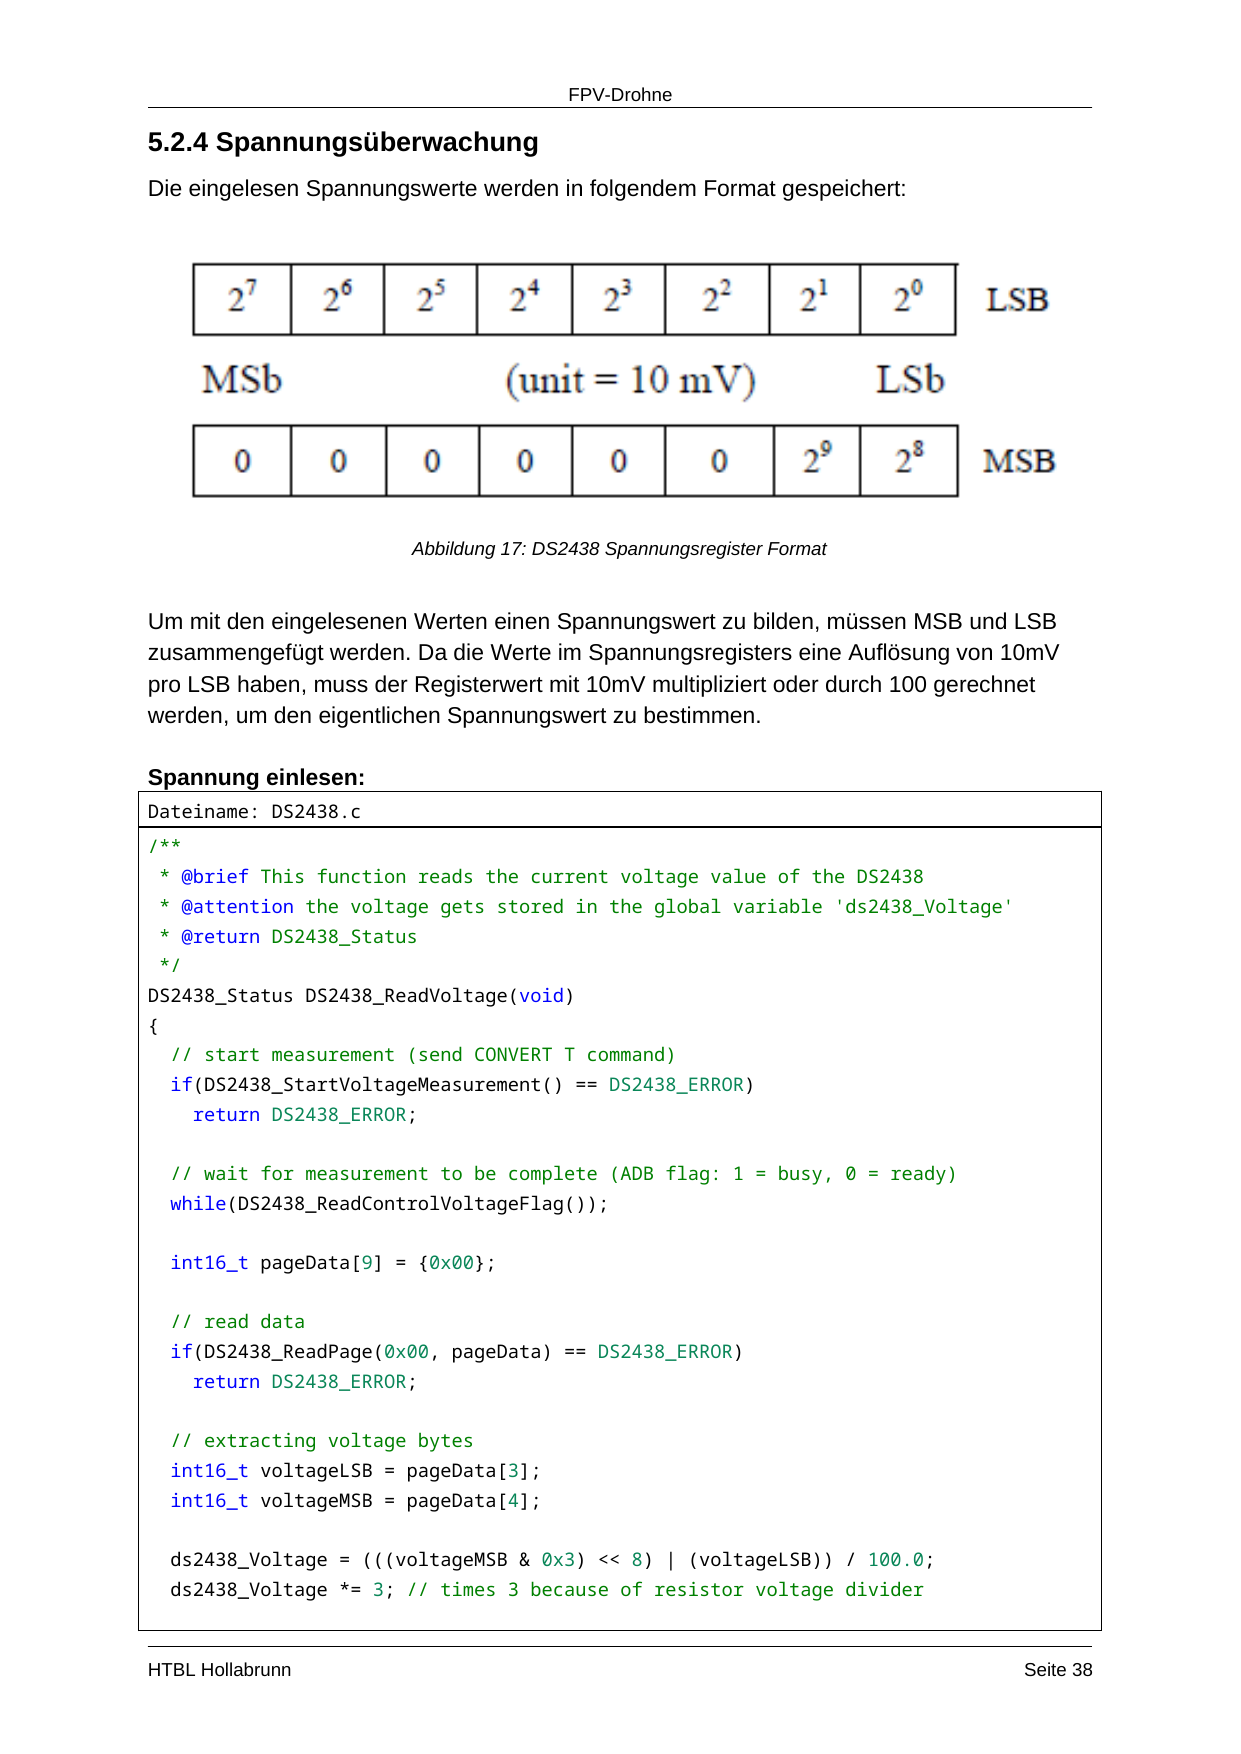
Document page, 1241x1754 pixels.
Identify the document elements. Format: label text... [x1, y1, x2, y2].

text Dateiname: DS2438.c [139, 792, 1101, 826]
text * @attention the voltage gets stored in the global variable 'ds2438_Voltage' [148, 889, 1092, 919]
text // extracting voltage bytes [148, 1423, 1092, 1453]
text int16_t voltageMSB = pageData[4]; [148, 1483, 1092, 1512]
text // read data [148, 1305, 1092, 1334]
text Die eingelesen Spannungswerte werden in folgendem Format gespeichert: [148, 170, 1092, 201]
text Um mit den eingelesenen Werten einen Spannungswert zu bilden, müssen MSB und LSB zusammengefügt werden. Da die Werte im Spannungsregisters eine Auflösung von 10mV pro LSB haben, muss der Registerwert mit 10mV multipliziert oder durch 100 gerechnet werden, um den eigentlichen Spannungswert zu bestimmen. [148, 603, 1092, 728]
text { [148, 1008, 1092, 1037]
text if(DS2438_StartVoltageMeasurement() == DS2438_ERROR) [148, 1067, 1092, 1097]
text if(DS2438_ReadPage(0x00, pageData) == DS2438_ERROR) [148, 1334, 1092, 1364]
text ds2438_Voltage *= 3; // times 3 because of resistor voltage divider [148, 1572, 1092, 1602]
text // start measurement (send CONVERT T command) [148, 1037, 1092, 1067]
text */ [148, 948, 1092, 978]
text Abbildung 17: DS2438 Spannungsregister Format [148, 528, 1092, 559]
text Spannung einlesen: [148, 759, 1092, 791]
text DS2438_Status DS2438_ReadVoltage(void) [148, 978, 1092, 1008]
text * @return DS2438_Status [148, 919, 1092, 948]
text /** [139, 828, 1101, 859]
subtitle Spannungsüberwachung [148, 126, 1092, 158]
text return DS2438_ERROR; [148, 1097, 1092, 1127]
text int16_t voltageLSB = pageData[3]; [148, 1453, 1092, 1483]
text while(DS2438_ReadControlVoltageFlag()); [148, 1186, 1092, 1216]
text ds2438_Voltage = (((voltageMSB & 0x3) << 8) | (voltageLSB)) / 100.0; [148, 1542, 1092, 1572]
text int16_t pageData[9] = {0x00}; [148, 1245, 1092, 1275]
picture [175, 232, 1065, 516]
text * @brief This function reads the current voltage value of the DS2438 [148, 859, 1092, 889]
text // wait for measurement to be complete (ADB flag: 1 = busy, 0 = ready) [148, 1156, 1092, 1186]
text return DS2438_ERROR; [148, 1364, 1092, 1394]
